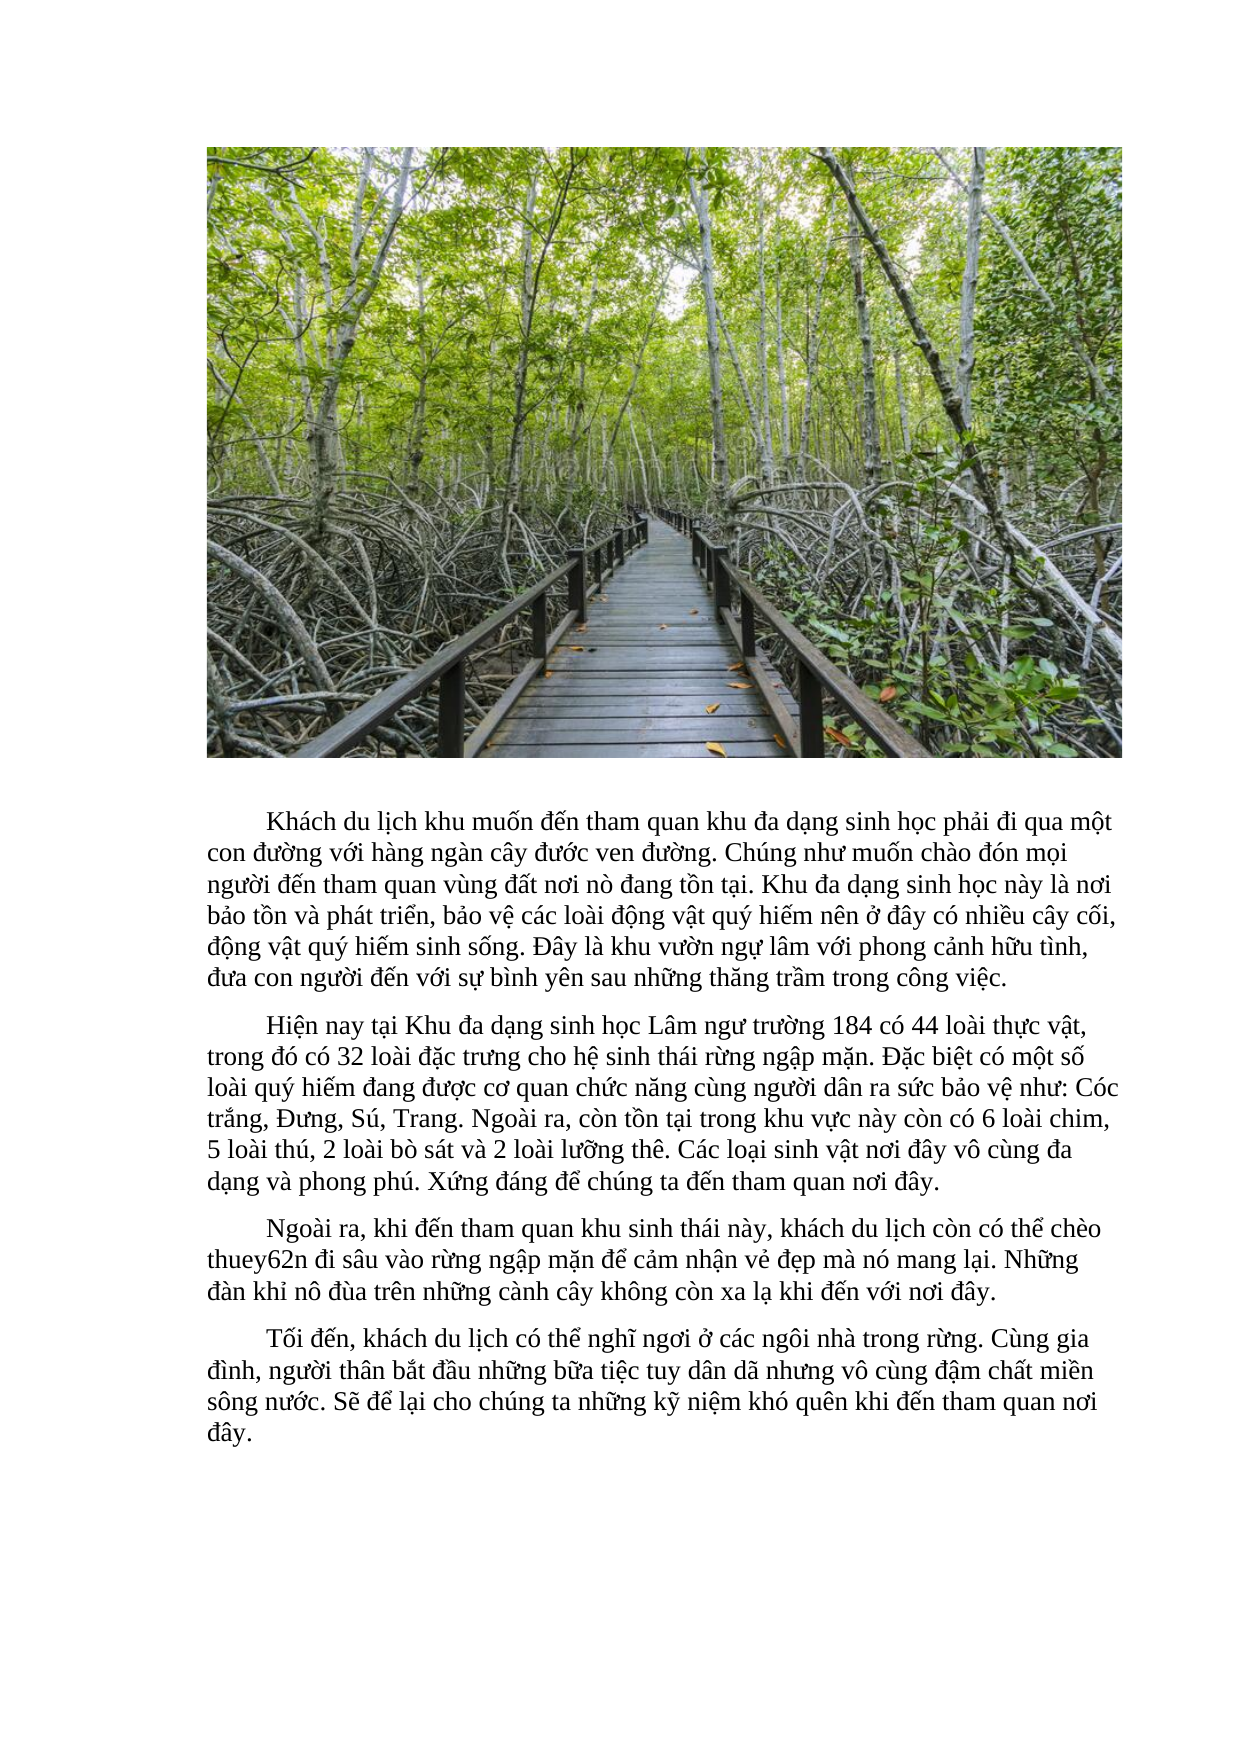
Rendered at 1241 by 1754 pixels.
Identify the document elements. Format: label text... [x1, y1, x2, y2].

text Khách du lịch khu muốn đến tham quan khu đa dạng sinh học phải đi qua một con đường với hàng ngàn cây đước ven đường. Chúng như muốn chào đón mọi người đến tham quan vùng đất nơi nò đang tồn tại. Khu đa dạng sinh học này là nơi bảo tồn và phát triển, bảo vệ các loài động vật quý hiếm nên ở đây có nhiều cây cối, động vật quý hiếm sinh sống. Đây là khu vườn ngự lâm với phong cảnh hữu tình, đưa con người đến với sự bình yên sau những thăng trầm trong công việc. [207, 805, 1122, 992]
text Tối đến, khách du lịch có thể nghĩ ngơi ở các ngôi nhà trong rừng. Cùng gia đình, người thân bắt đầu những bữa tiệc tuy dân dã nhưng vô cùng đậm chất miền sông nước. Sẽ để lại cho chúng ta những kỹ niệm khó quên khi đến tham quan nơi đây. [207, 1323, 1122, 1447]
text Ngoài ra, khi đến tham quan khu sinh thái này, khách du lịch còn có thể chèo thuey62n đi sâu vào rừng ngập mặn để cảm nhận vẻ đẹp mà nó mang lại. Những đàn khỉ nô đùa trên những cành cây không còn xa lạ khi đến với nơi đây. [207, 1212, 1122, 1306]
text Hiện nay tại Khu đa dạng sinh học Lâm ngư trường 184 có 44 loài thực vật, trong đó có 32 loài đặc trưng cho hệ sinh thái rừng ngập mặn. Đặc biệt có một số loài quý hiếm đang được cơ quan chức năng cùng người dân ra sức bảo vệ như: Cóc trắng, Đưng, Sú, Trang. Ngoài ra, còn tồn tại trong khu vực này còn có 6 loài chim, 5 loài thú, 2 loài bò sát và 2 loài lưỡng thê. Các loại sinh vật nơi đây vô cùng đa dạng và phong phú. Xứng đáng để chúng ta đến tham quan nơi đây. [207, 1009, 1122, 1196]
picture [206, 147, 1123, 758]
